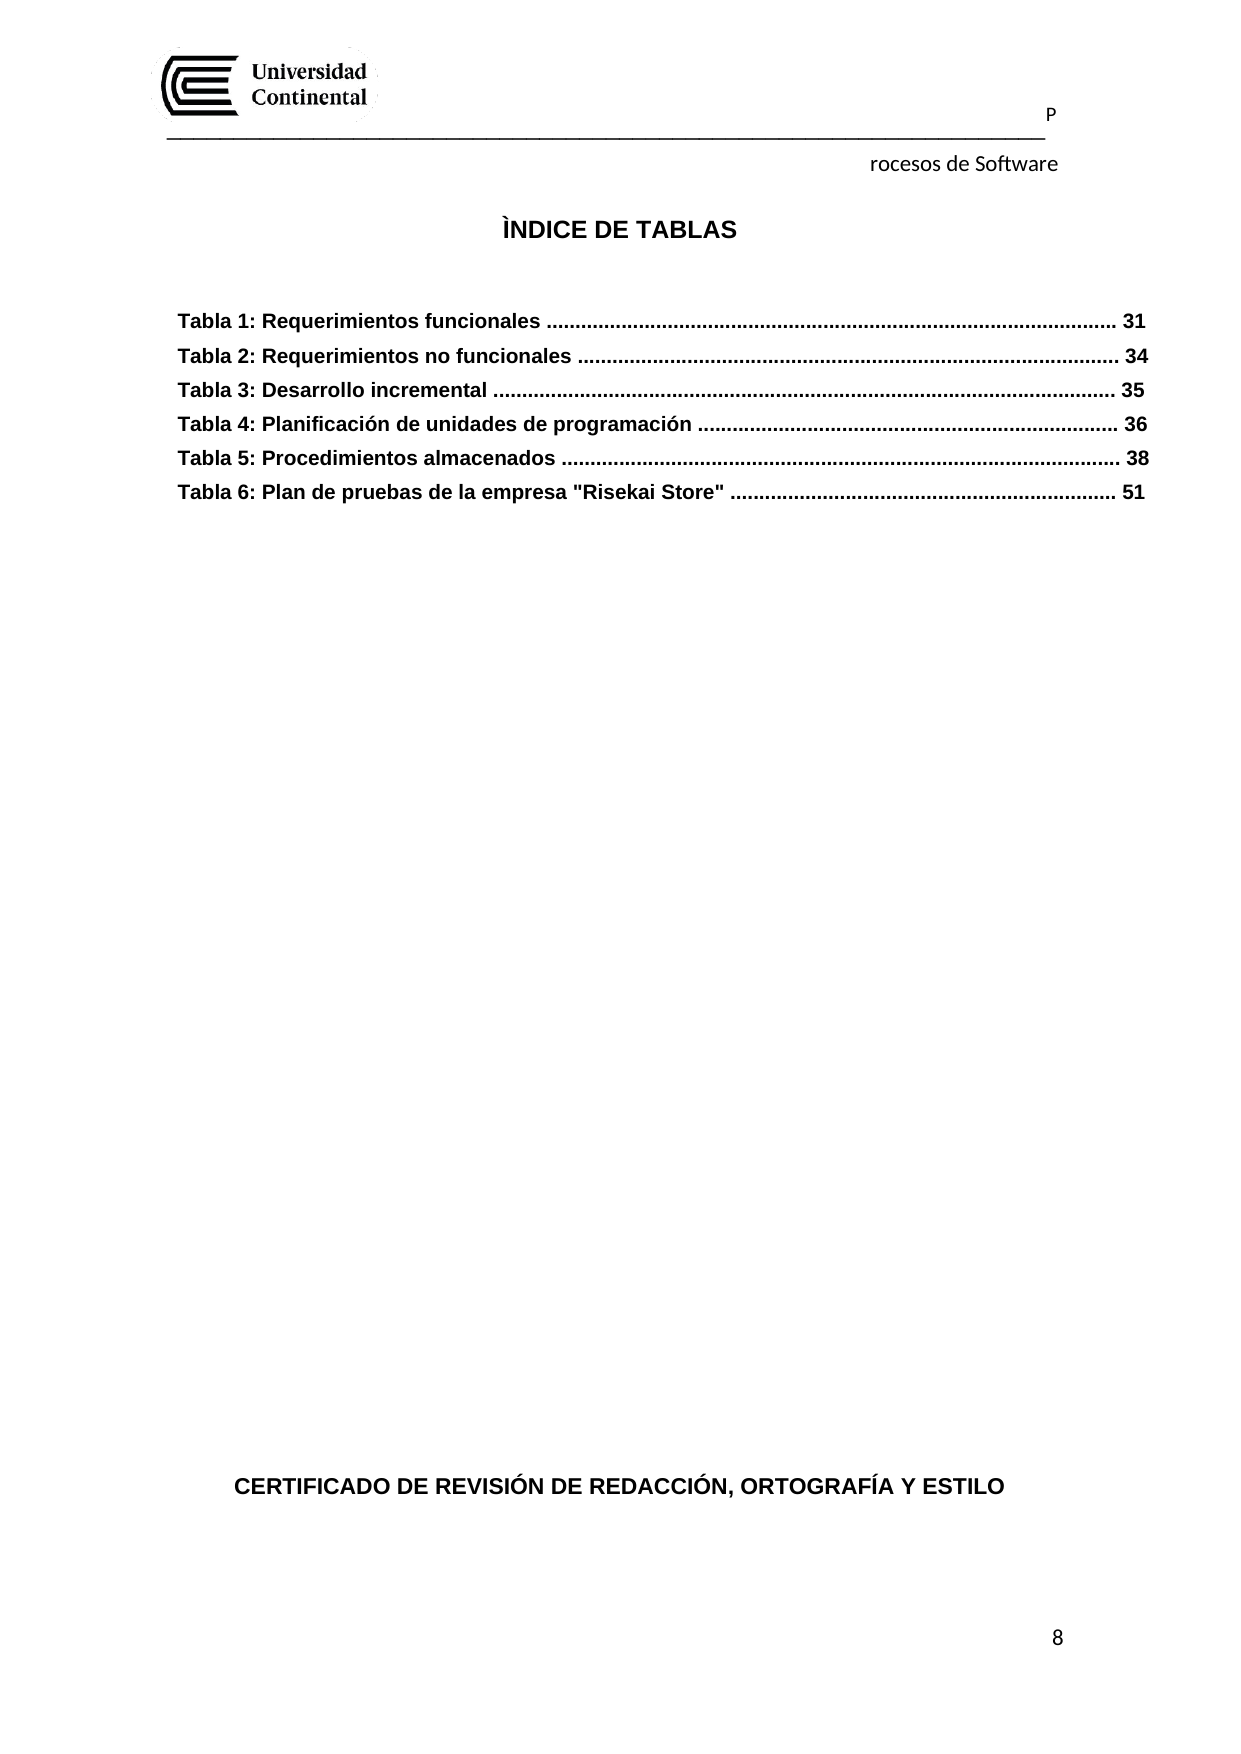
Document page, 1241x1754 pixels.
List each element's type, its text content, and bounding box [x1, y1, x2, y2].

picture [141, 44, 383, 122]
text Tabla 3: Desarrollo incremental ............................................................................................................ 35 [177, 377, 1165, 401]
text Tabla 4: Planificación de unidades de programación ......................................................................... 36 [177, 412, 1165, 436]
text Tabla 2: Requerimientos no funcionales .............................................................................................. 34 [177, 343, 1165, 367]
text Tabla 6: Plan de pruebas de la empresa "Risekai Store" ................................................................... 51 [177, 480, 1165, 504]
subtitle CERTIFICADO DE REVISIÓN DE REDACCIÓN, ORTOGRAFÍA Y ESTILO [234, 1473, 1165, 1499]
text Tabla 1: Requerimientos funcionales ................................................................................................... 31 [177, 309, 1165, 333]
text ÌNDICE DE TABLAS [177, 215, 1063, 244]
text Tabla 5: Procedimientos almacenados ................................................................................................. 38 [177, 446, 1165, 469]
